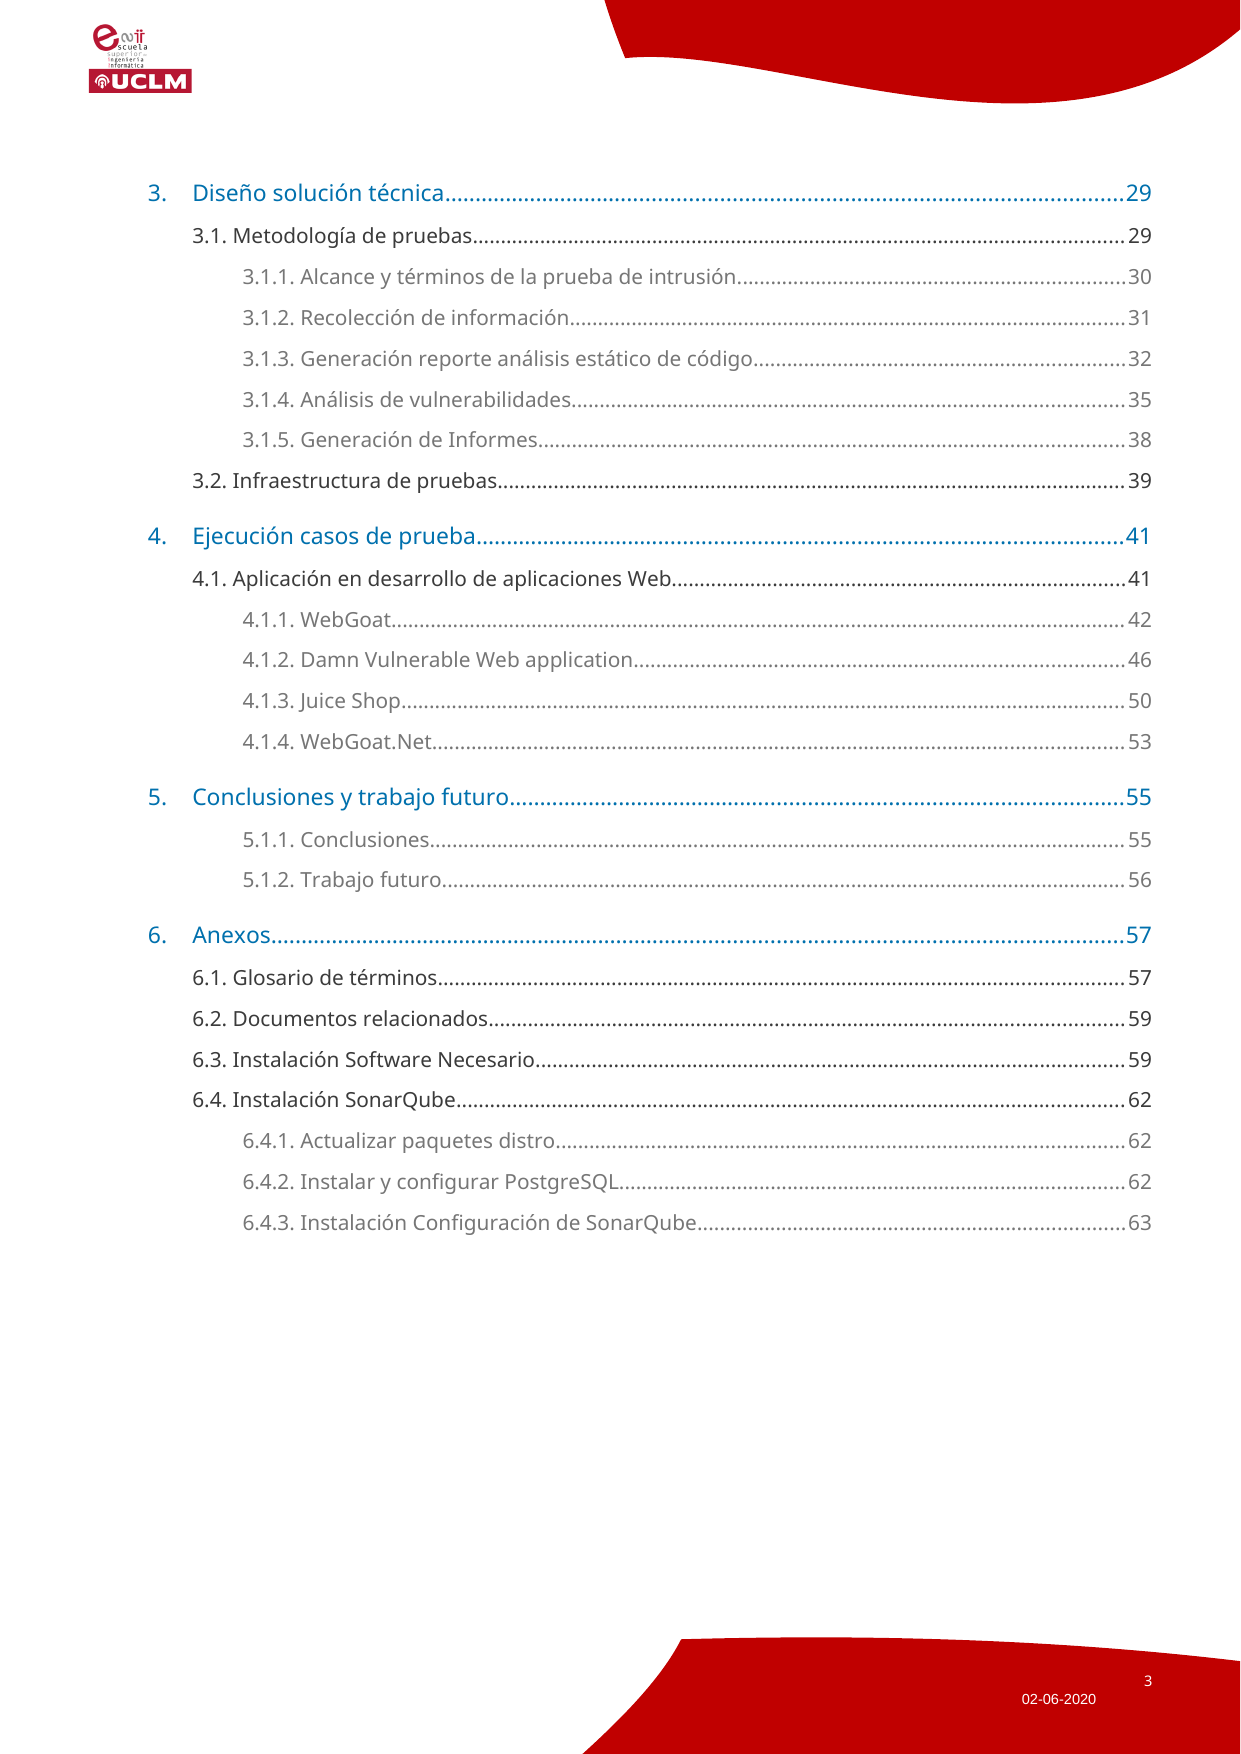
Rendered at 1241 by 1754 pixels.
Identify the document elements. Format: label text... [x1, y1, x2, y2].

text 3.1.1. Alcance y términos de la prueba de intrusión. 30 [242, 262, 1152, 290]
text 3.1.2. Recolección de información. 31 [242, 303, 1152, 331]
text 3.1.3. Generación reporte análisis estático de código 32 [242, 344, 1152, 372]
text 6.3. Instalación Software Necesario 59 [192, 1045, 1152, 1073]
text 5. Conclusiones y trabajo futuro 55 [148, 781, 1152, 812]
picture [88, 23, 192, 93]
text 4.1.2. Damn Vulnerable Web application 46 [242, 646, 1152, 674]
text 3.1.5. Generación de Informes 38 [242, 426, 1152, 454]
text 4.1.4. WebGoat.Net 53 [242, 727, 1152, 756]
text 5.1.1. Conclusiones 55 [242, 825, 1152, 853]
text 6.4. Instalación SonarQube 62 [192, 1086, 1152, 1114]
text 6.1. Glosario de términos 57 [192, 963, 1152, 991]
text 3. Diseño solución técnica 29 [148, 177, 1152, 208]
text 4.1. Aplicación en desarrollo de aplicaciones Web 41 [192, 564, 1152, 592]
text 4. Ejecución casos de prueba 41 [148, 520, 1152, 551]
text 6.2. Documentos relacionados 59 [192, 1004, 1152, 1032]
text 3.2. Infraestructura de pruebas 39 [192, 467, 1152, 495]
text 6. Anexos 57 [148, 919, 1152, 950]
text 6.4.3. Instalación Configuración de SonarQube 63 [242, 1208, 1152, 1237]
text 3.1.4. Análisis de vulnerabilidades. 35 [242, 385, 1152, 413]
text 4.1.3. Juice Shop 50 [242, 687, 1152, 715]
text 6.4.2. Instalar y configurar PostgreSQL 62 [242, 1167, 1152, 1196]
text 3.1. Metodología de pruebas 29 [192, 221, 1152, 249]
text 6.4.1. Actualizar paquetes distro 62 [242, 1127, 1152, 1155]
text 4.1.1. WebGoat 42 [242, 605, 1152, 633]
text 5.1.2. Trabajo futuro 56 [242, 866, 1152, 894]
